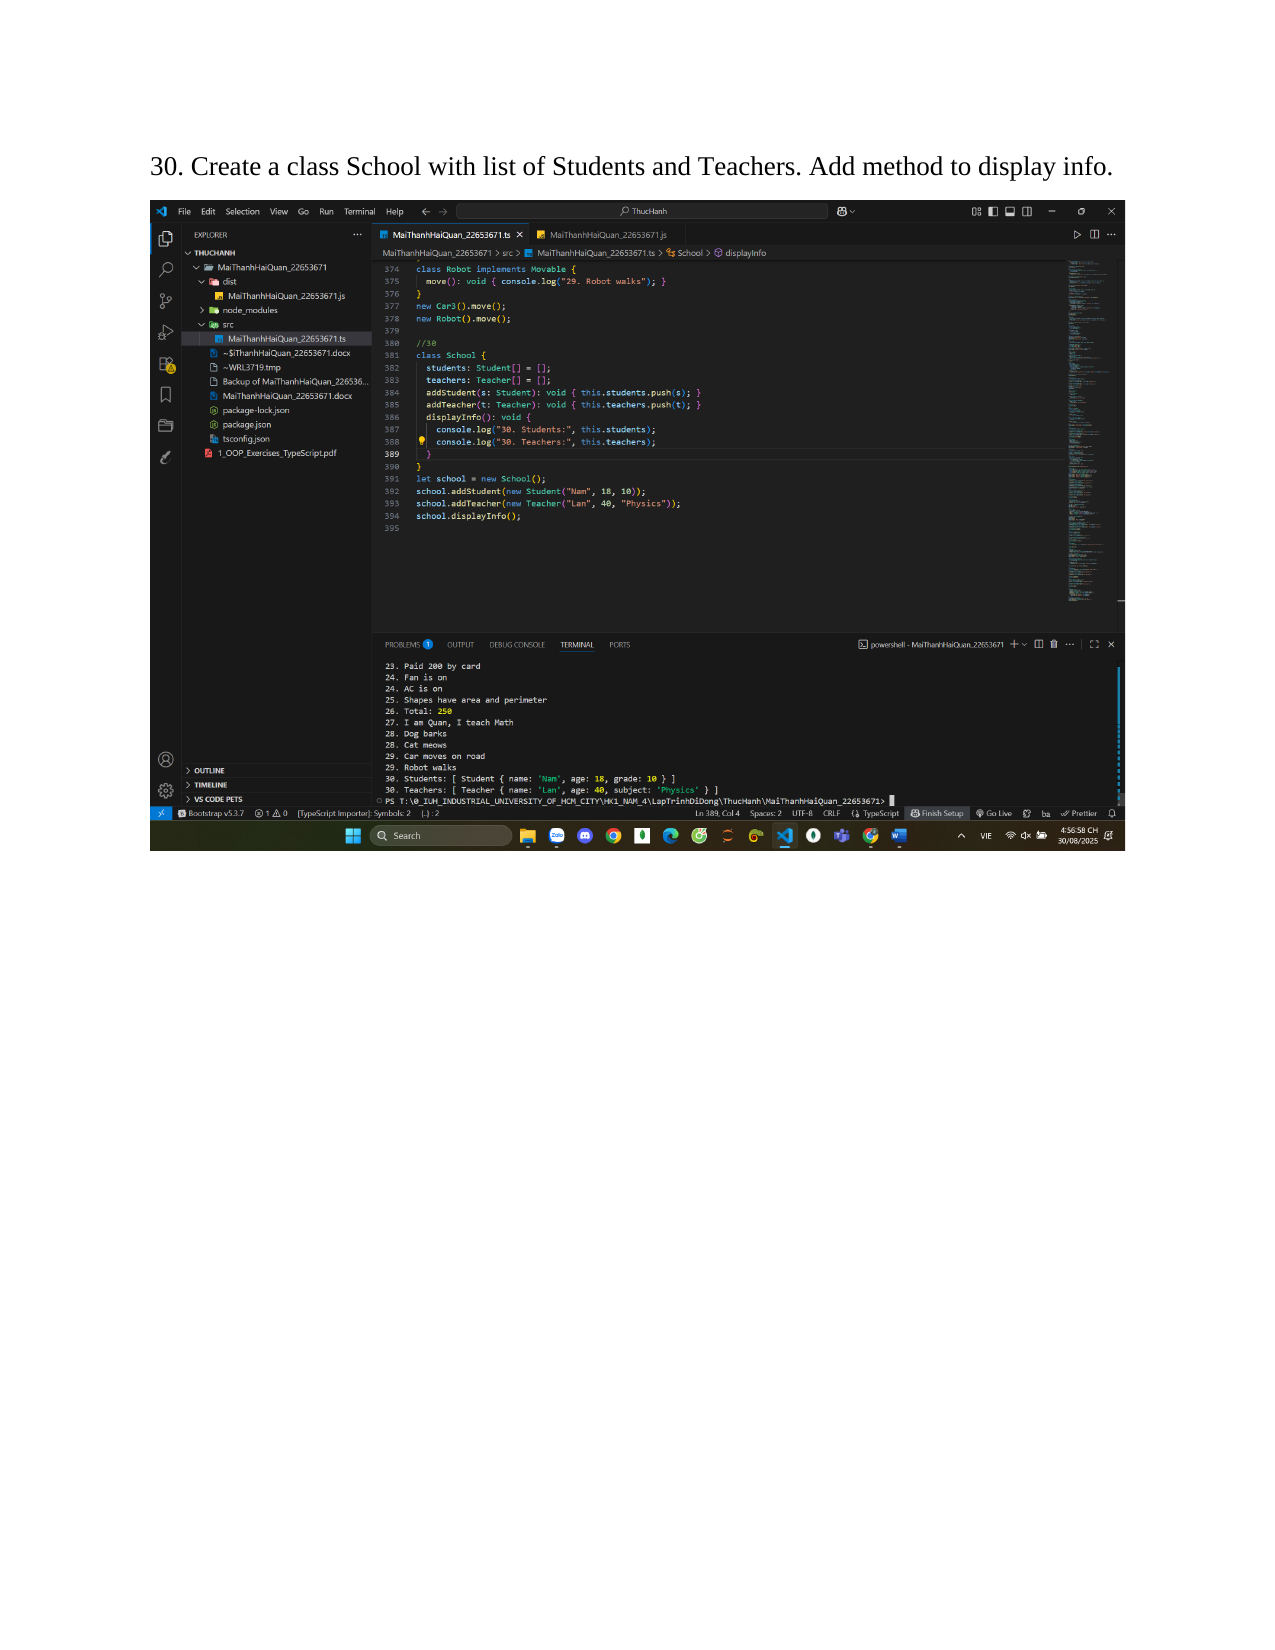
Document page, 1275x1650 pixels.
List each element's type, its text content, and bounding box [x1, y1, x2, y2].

text 30. Create a class School with list of Students and Teachers. Add method to display info. [150, 150, 1125, 181]
picture [150, 200, 1125, 851]
